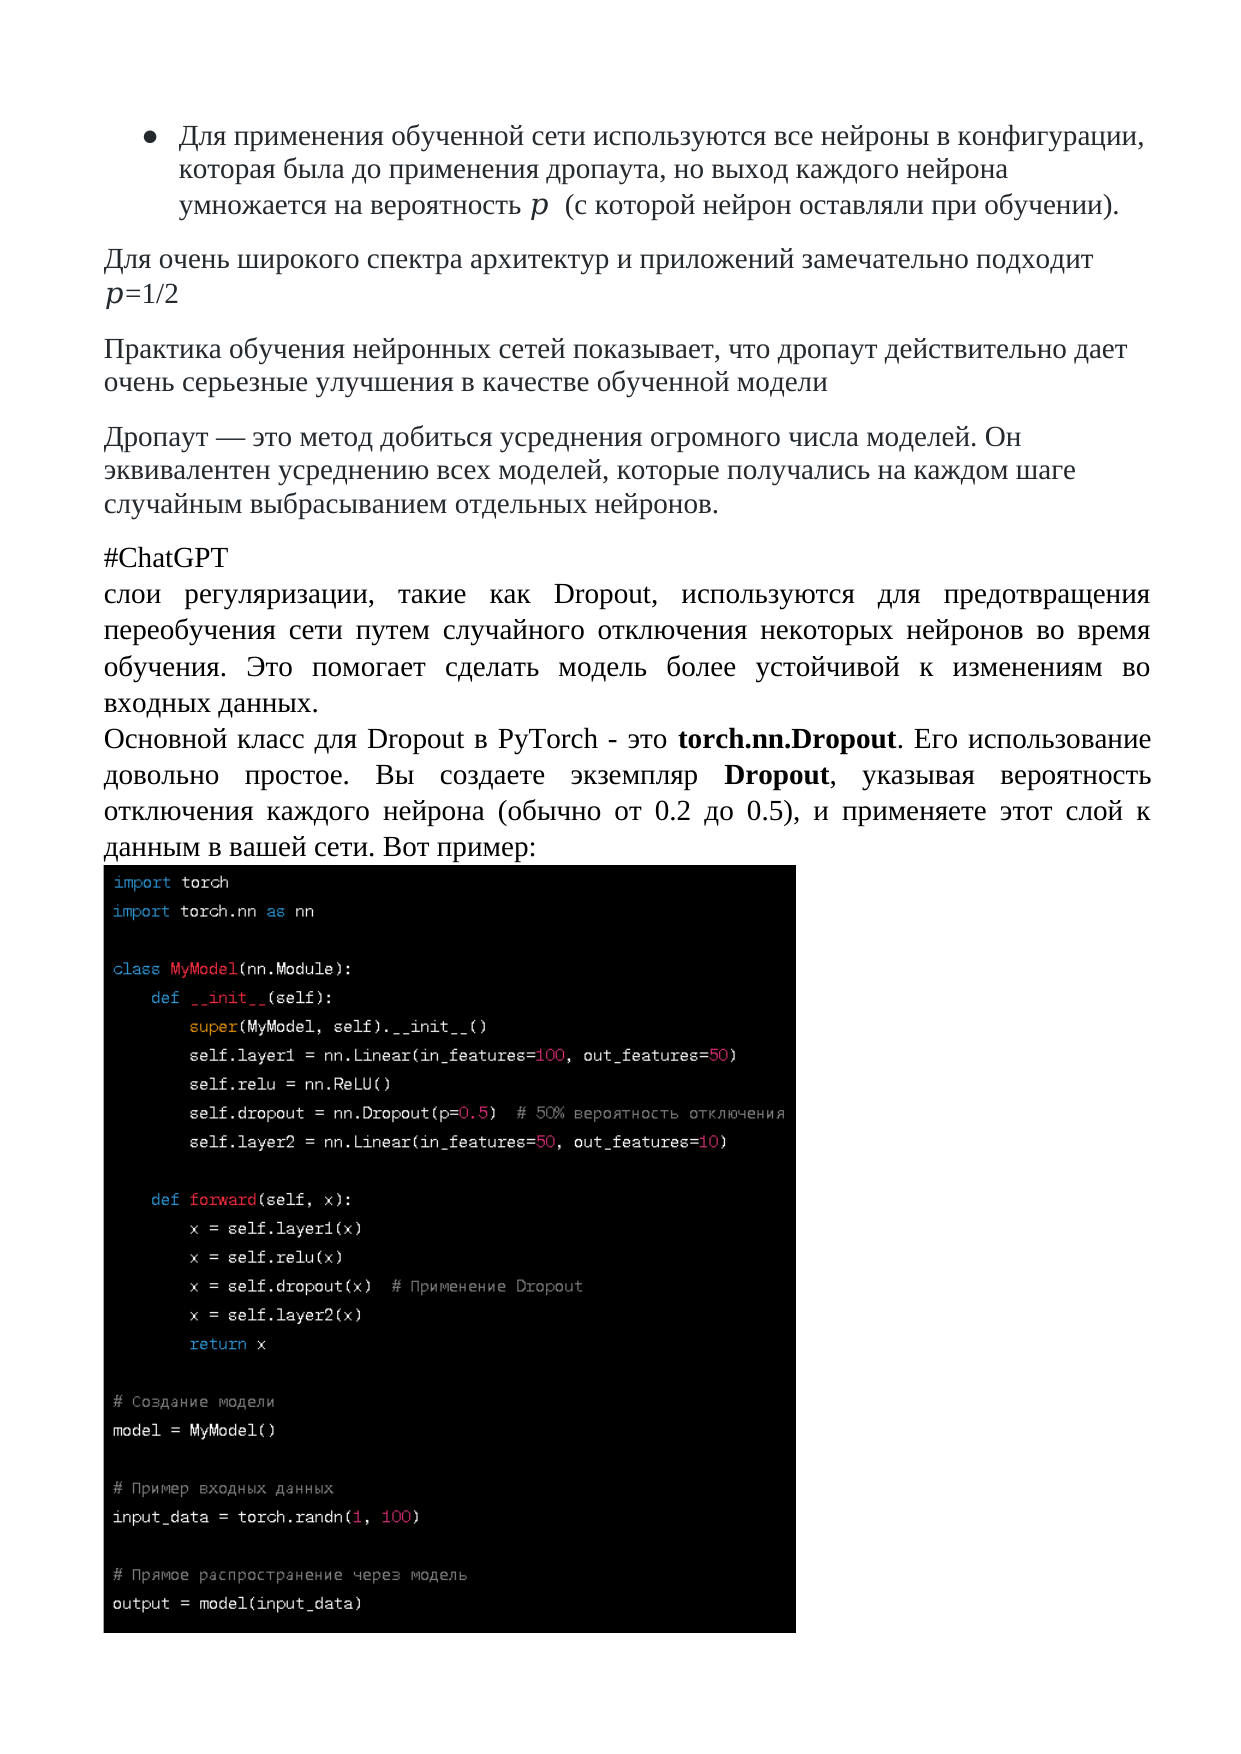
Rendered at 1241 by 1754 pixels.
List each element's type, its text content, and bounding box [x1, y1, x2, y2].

picture [103, 865, 796, 1633]
text Дропаут — это метод добиться усреднения огромного числа моделей. Он эквивалентен усреднению всех моделей, которые получались на каждом шаге случайным выбрасыванием отдельных нейронов. [103, 419, 1152, 519]
list Для применения обученной сети используются все нейроны в конфигурации, которая была до применения дропаута, но выход каждого нейрона умножается на вероятность 𝑝 (с которой нейрон оставляли при обучении). [141, 118, 1152, 220]
text Основной класс для Dropout в PyTorch - это torch.nn.Dropout. Его использование довольно простое. Вы создаете экземпляр Dropout, указывая вероятность отключения каждого нейрона (обычно от 0.2 до 0.5), и применяете этот слой к данным в вашей сети. Вот пример: [103, 721, 1152, 863]
text Для очень широкого спектра архитектур и приложений замечательно подходит 𝑝=1/2 [103, 241, 1152, 310]
text #ChatGPT [103, 540, 1152, 574]
text Практика обучения нейронных сетей показывает, что дропаут действительно дает очень серьезные улучшения в качестве обученной модели [103, 331, 1152, 398]
text слои регуляризации, такие как Dropout, используются для предотвращения переобучения сети путем случайного отключения некоторых нейронов во время обучения. Это помогает сделать модель более устойчивой к изменениям во входных данных. [103, 576, 1152, 718]
